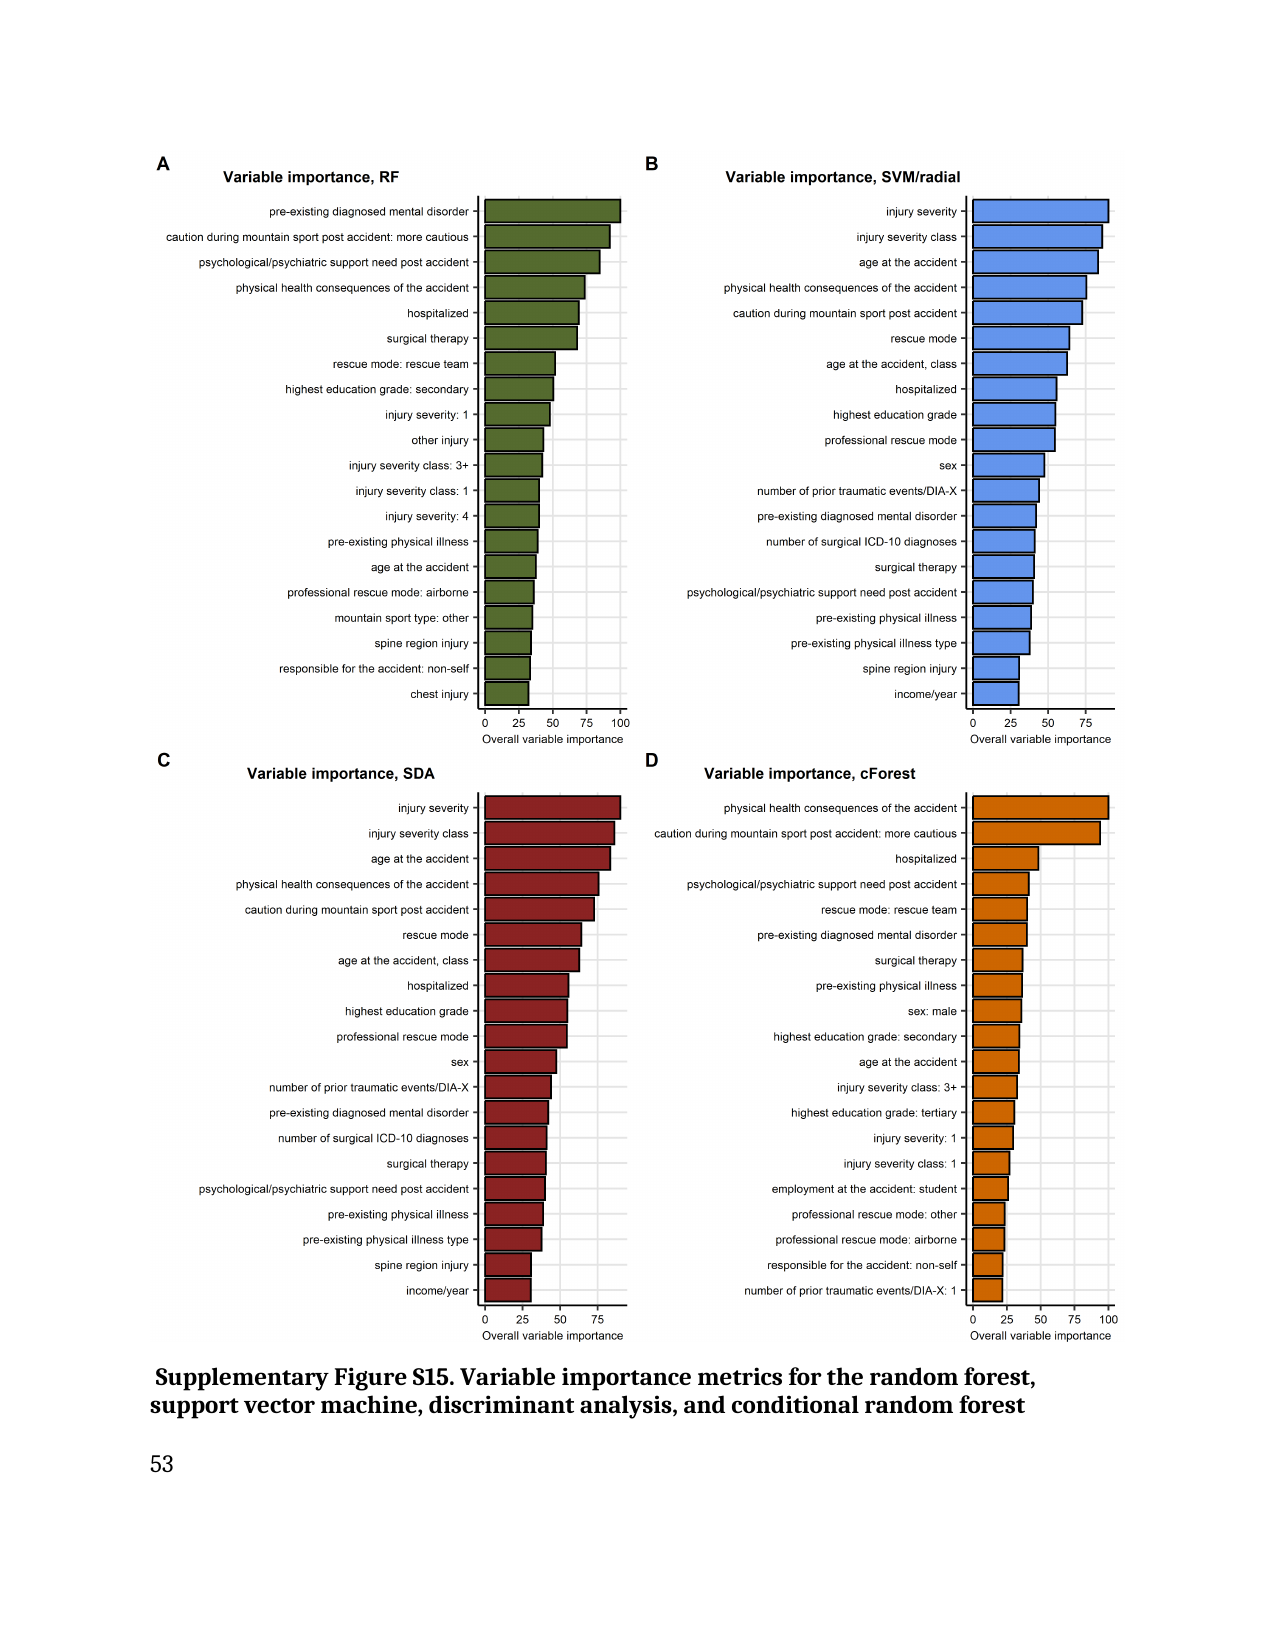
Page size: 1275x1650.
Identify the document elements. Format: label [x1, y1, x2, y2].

text [150, 1363, 1125, 1420]
picture [150, 150, 1125, 1342]
